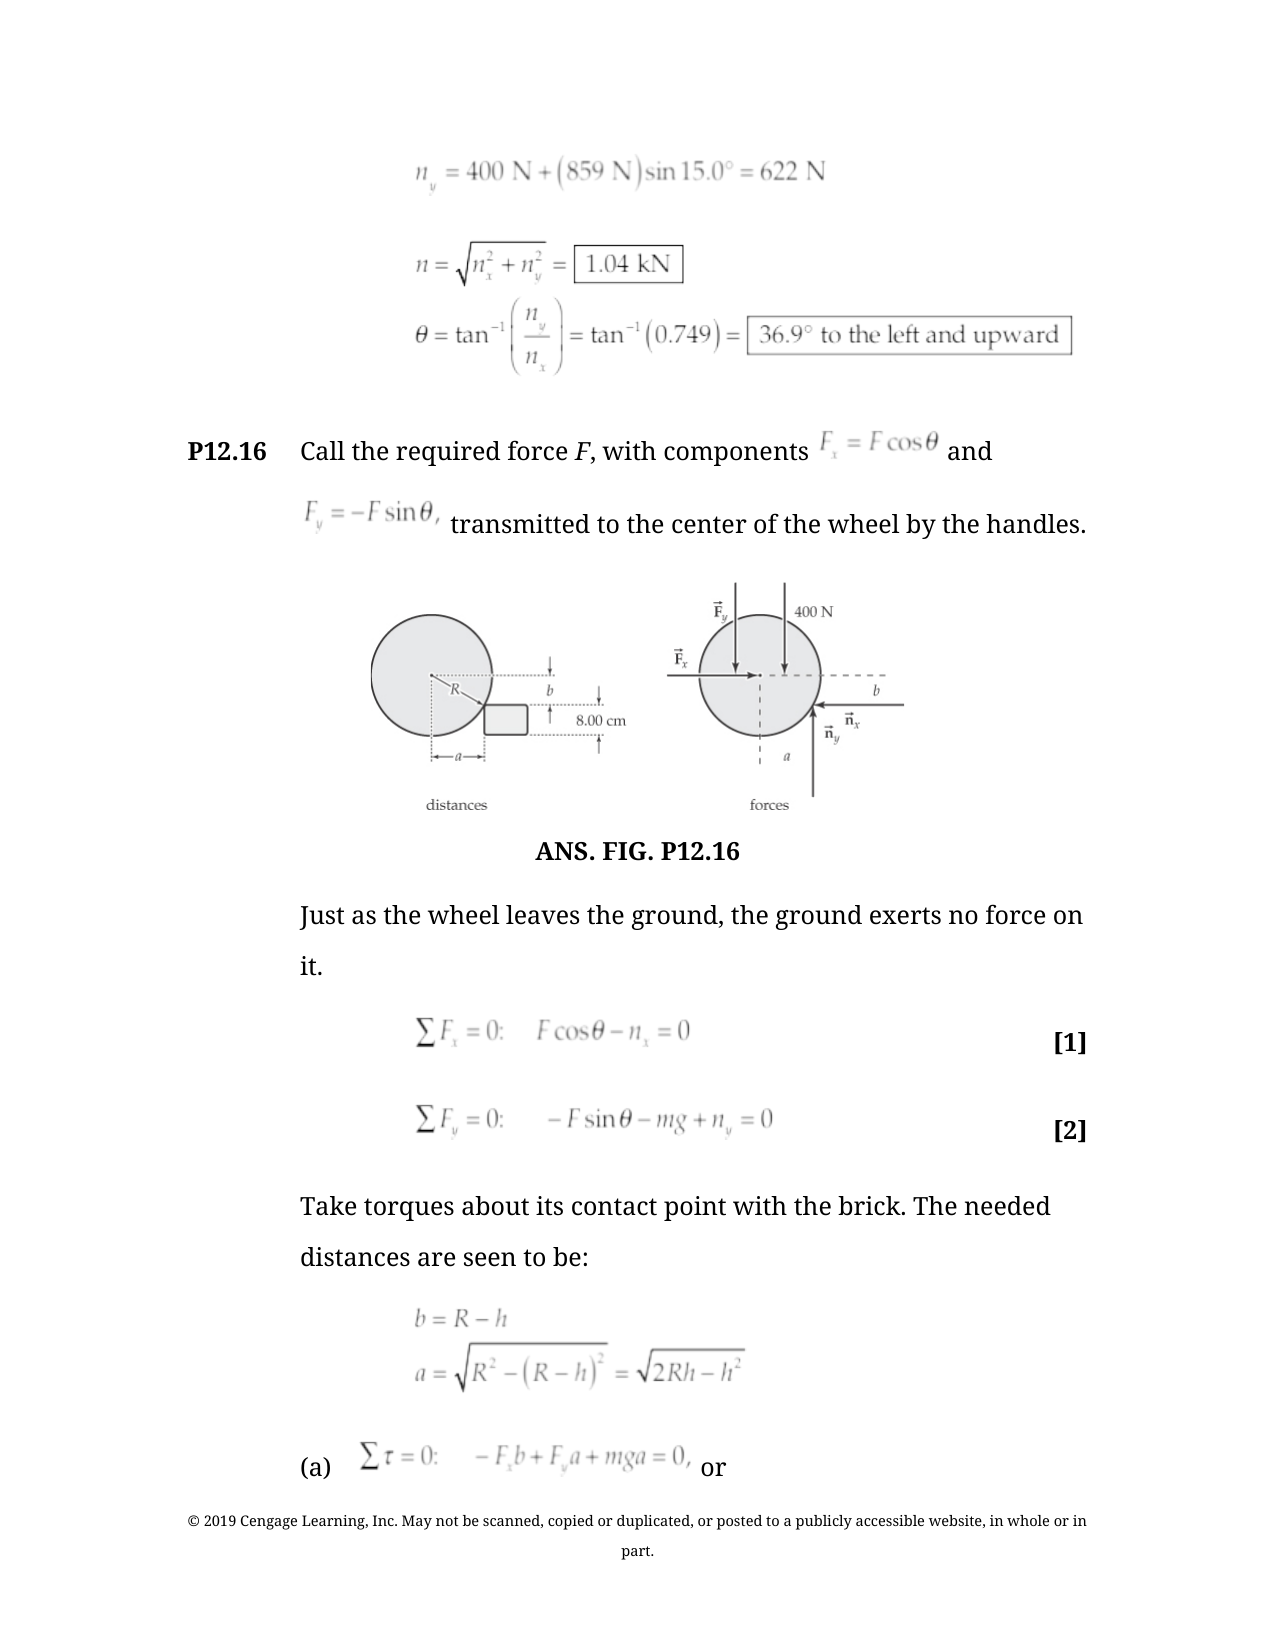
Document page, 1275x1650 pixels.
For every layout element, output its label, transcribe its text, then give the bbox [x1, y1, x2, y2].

text Just as the wheel leaves the ground, the ground exerts no force on it. [187, 897, 1087, 982]
picture [370, 582, 905, 810]
text (a) or [187, 1437, 1087, 1496]
text P12.16 Call the required force F, with components and transmitted to the center of the wheel by the handles. [187, 421, 1087, 553]
text Take torques about its contact point with the brick. The needed distances are seen to be: [187, 1188, 1087, 1274]
text [2] [187, 1100, 1087, 1159]
text [1] [187, 1012, 1087, 1071]
text ans. FIG. P12.16 [187, 834, 1087, 868]
